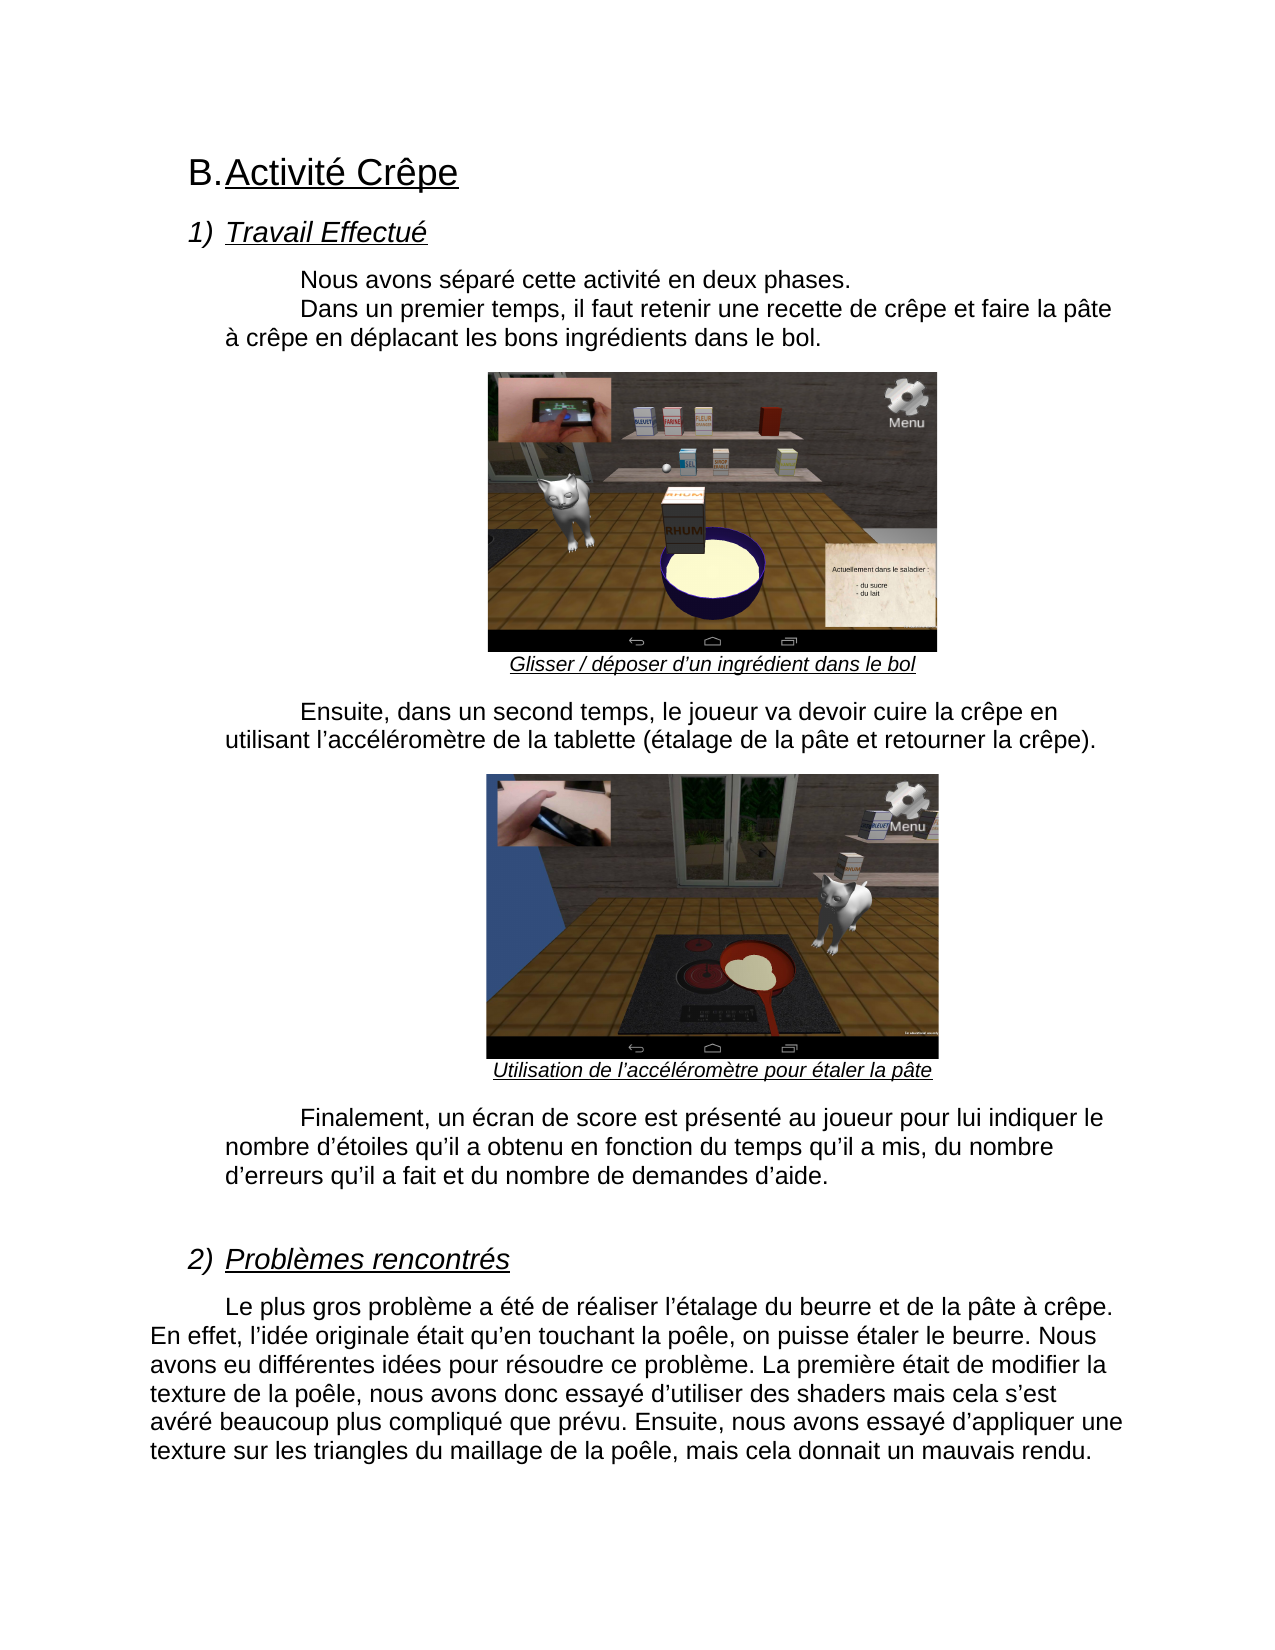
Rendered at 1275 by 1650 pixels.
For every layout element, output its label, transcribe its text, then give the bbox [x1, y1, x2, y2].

list Travail Effectué [188, 215, 1125, 248]
text Utilisation de l’accéléromètre pour étaler la pâte [225, 1058, 1125, 1082]
picture [486, 774, 939, 1059]
text Finalement, un écran de score est présenté au joueur pour lui indiquer le nombre d’étoiles qu’il a obtenu en fonction du temps qu’il a mis, du nombre d’erreurs qu’il a fait et du nombre de demandes d’aide. [225, 1103, 1125, 1189]
text Ensuite, dans un second temps, le joueur va devoir cuire la crêpe en utilisant l’accéléromètre de la tablette (étalage de la pâte et retourner la crêpe). [225, 696, 1125, 754]
list Problèmes rencontrés [188, 1242, 1125, 1276]
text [150, 1292, 1125, 1465]
text Glisser / déposer d’un ingrédient dans le bol [225, 652, 1125, 676]
text Nous avons séparé cette activité en deux phases. [225, 265, 1125, 294]
list Activité Crêpe [188, 150, 1125, 193]
picture [487, 372, 938, 652]
text Dans un premier temps, il faut retenir une recette de crêpe et faire la pâte à crêpe en déplacant les bons ingrédients dans le bol. [225, 294, 1125, 351]
